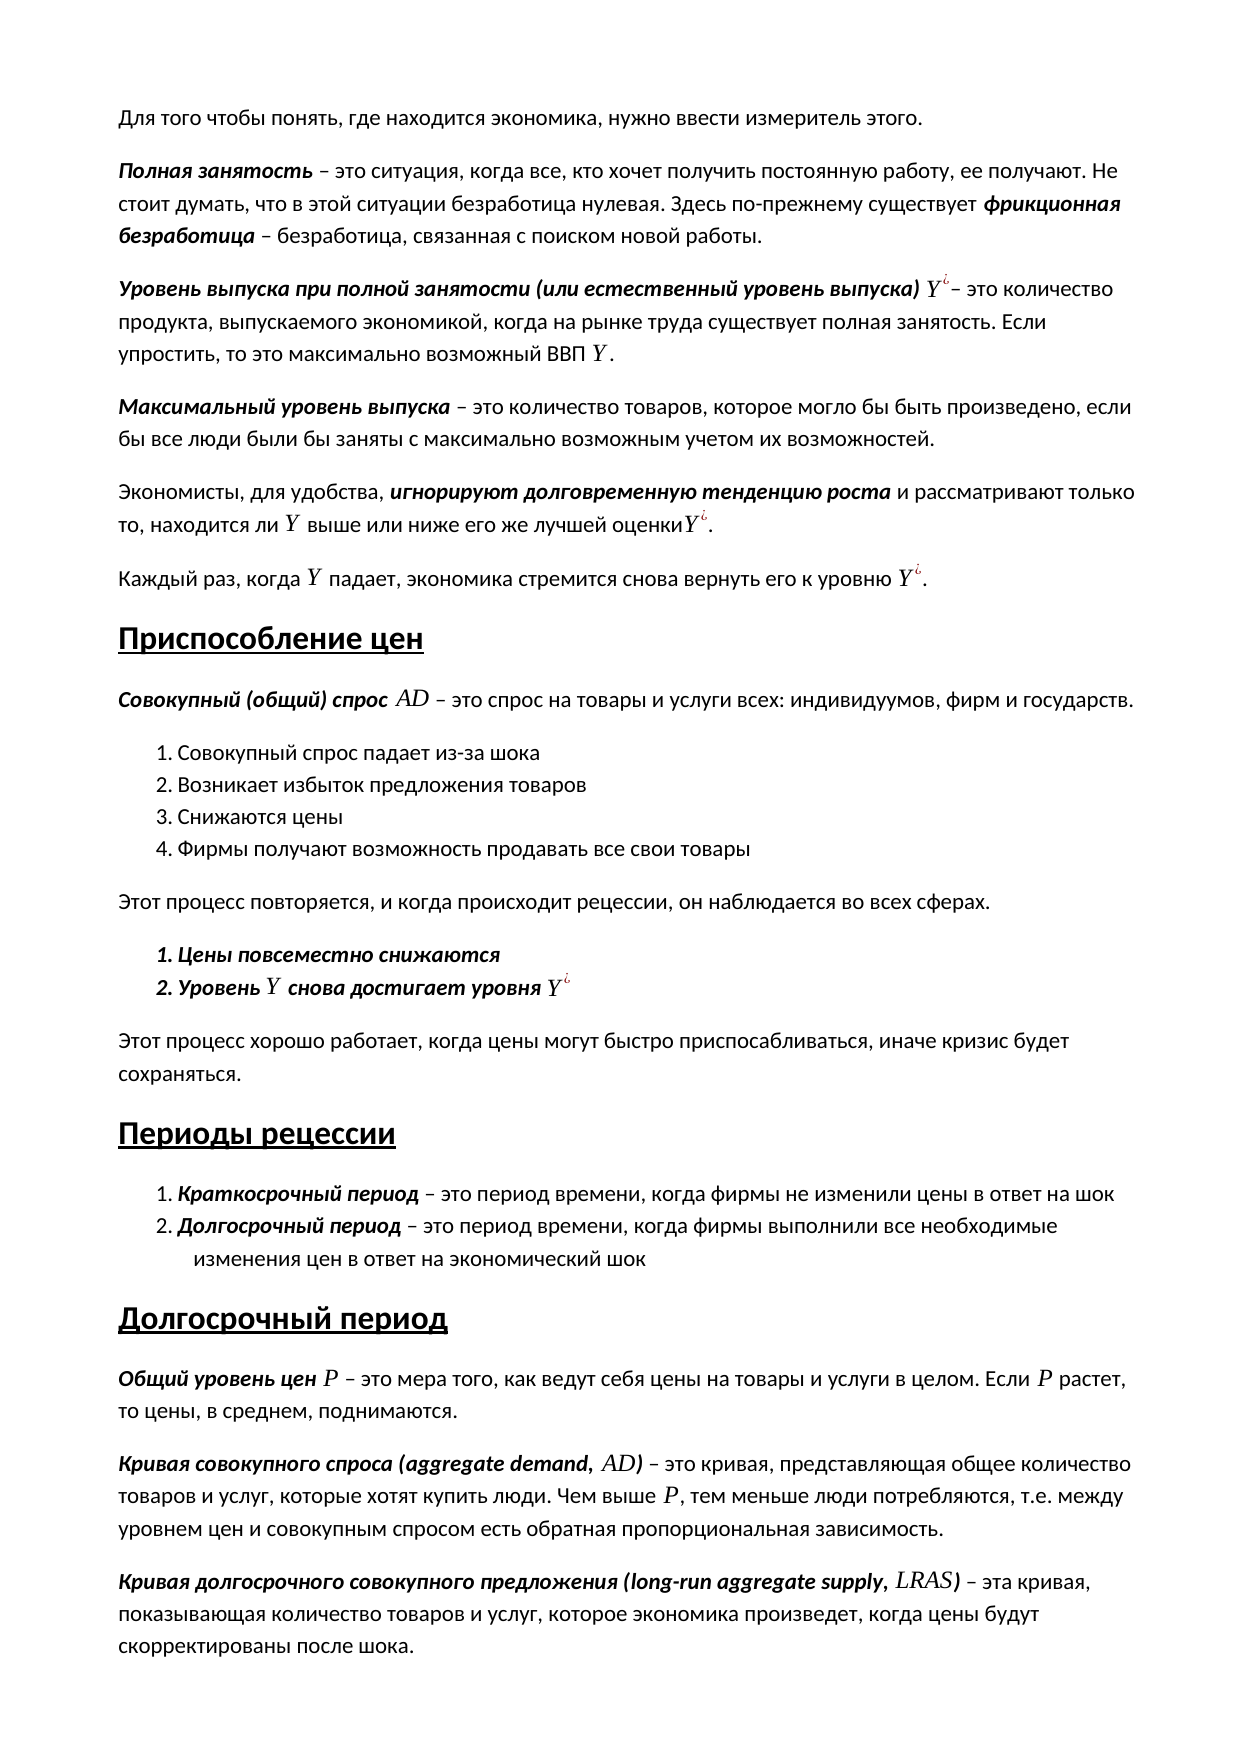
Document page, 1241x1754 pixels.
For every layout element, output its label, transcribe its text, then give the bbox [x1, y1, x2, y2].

text Полная занятость – это ситуация, когда все, кто хочет получить постоянную работу, ее получают. Не стоит думать, что в этой ситуации безработица нулевая. Здесь по-прежнему существует фрикционная безработица – безработица, связанная с поиском новой работы. [118, 156, 1152, 249]
text Для того чтобы понять, где находится экономика, нужно ввести измеритель этого. [118, 103, 1152, 131]
text Совокупный (общий) спрос – это спрос на товары и услуги всех: индивидуумов, фирм и государств. [118, 685, 1152, 713]
text Этот процесс повторяется, и когда происходит рецессии, он наблюдается во всех сферах. [118, 887, 1152, 915]
list Совокупный спрос падает из-за шока [156, 738, 1152, 766]
text Приспособление цен [118, 617, 1152, 658]
text Долгосрочный период [118, 1297, 1152, 1337]
text Уровень выпуска при полной занятости (или естественный уровень выпуска) – это количество продукта, выпускаемого экономикой, когда на рынке труда существует полная занятость. Если упростить, то это максимально возможный ВВП . [118, 274, 1152, 367]
text Этот процесс хорошо работает, когда цены могут быстро приспосабливаться, иначе кризис будет сохраняться. [118, 1026, 1152, 1087]
list Цены повсеместно снижаются [156, 940, 1152, 968]
list Долгосрочный период – это период времени, когда фирмы выполнили все необходимые изменения цен в ответ на экономический шок [156, 1211, 1152, 1272]
text Периоды рецессии [118, 1112, 1152, 1152]
list Краткосрочный период – это период времени, когда фирмы не изменили цены в ответ на шок [156, 1179, 1152, 1207]
text Каждый раз, когда падает, экономика стремится снова вернуть его к уровню . [118, 563, 1152, 592]
text Кривая совокупного спроса (aggregate demand, ) – это кривая, представляющая общее количество товаров и услуг, которые хотят купить люди. Чем выше , тем меньше люди потребляются, т.е. между уровнем цен и совокупным спросом есть обратная пропорциональная зависимость. [118, 1449, 1152, 1542]
text Общий уровень цен – это мера того, как ведут себя цены на товары и услуги в целом. Если растет, то цены, в среднем, поднимаются. [118, 1364, 1152, 1424]
text Максимальный уровень выпуска – это количество товаров, которое могло бы быть произведено, если бы все люди были бы заняты с максимально возможным учетом их возможностей. [118, 392, 1152, 452]
list Уровень снова достигает уровня [156, 973, 1152, 1001]
text Кривая долгосрочного совокупного предложения (long-run aggregate supply, ) – эта кривая, показывающая количество товаров и услуг, которое экономика произведет, когда цены будут скорректированы после шока. [118, 1567, 1152, 1659]
list Фирмы получают возможность продавать все свои товары [156, 834, 1152, 862]
list Снижаются цены [156, 802, 1152, 830]
list Возникает избыток предложения товаров [156, 770, 1152, 798]
text Экономисты, для удобства, игнорируют долговременную тенденцию роста и рассматривают только то, находится ли выше или ниже его же лучшей оценки. [118, 477, 1152, 538]
